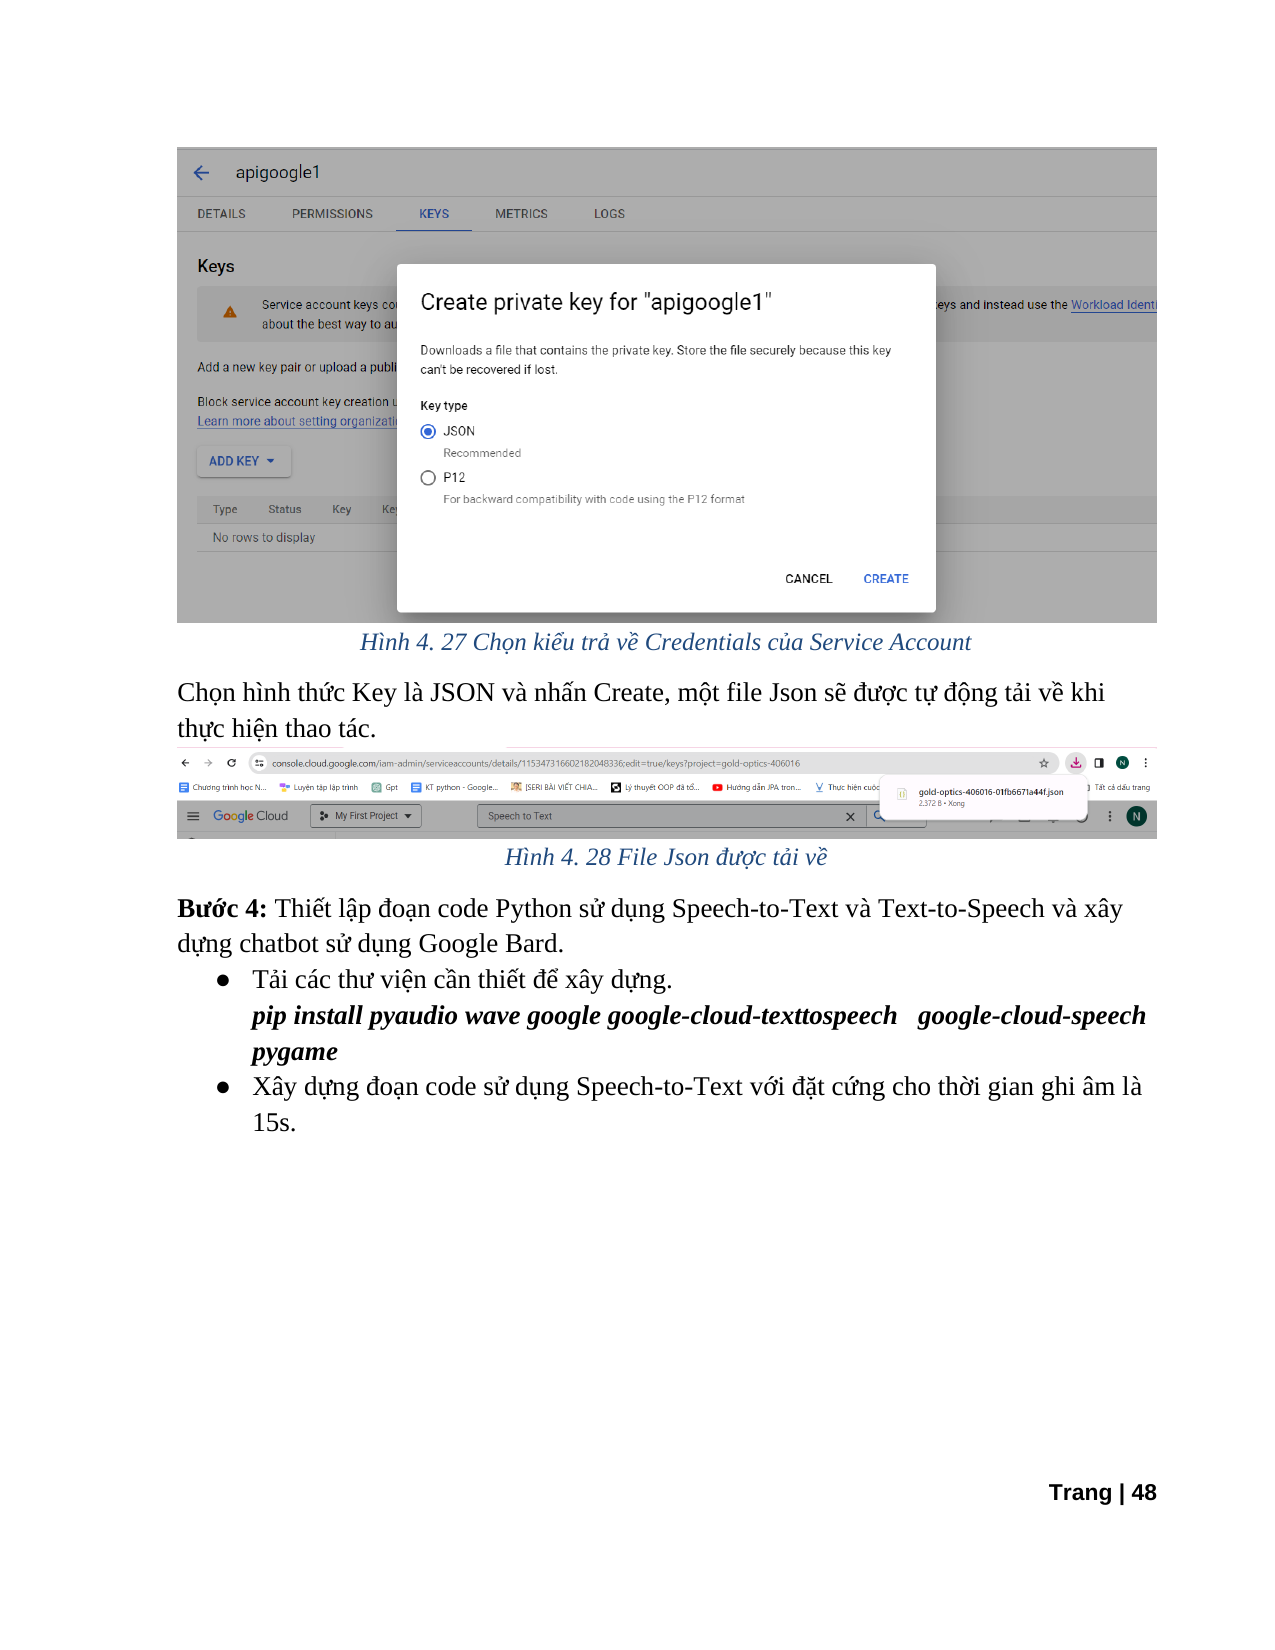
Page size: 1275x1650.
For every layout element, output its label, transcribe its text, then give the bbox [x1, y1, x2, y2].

text Bước 4: Thiết lập đoạn code Python sử dụng Speech-to-Text và Text-to-Speech và xây dựng chatbot sử dụng Google Bard. [177, 892, 1157, 959]
list Tải các thư viện cần thiết để xây dựng. [214, 963, 1157, 994]
text pip install pyaudio wave google google-cloud-texttospeech google-cloud-speech pygame [252, 999, 1157, 1066]
text Hình 4. 27 Chọn kiểu trả về Credentials của Service Account [177, 627, 1157, 656]
list Xây dựng đoạn code sử dụng Speech-to-Text với đặt cứng cho thời gian ghi âm là 15s. [214, 1071, 1157, 1137]
text Chọn hình thức Key là JSON và nhấn Create, một file Json sẽ được tự động tải về khi thực hiện thao tác. [177, 676, 1157, 743]
picture [177, 147, 1157, 623]
picture [177, 747, 1157, 839]
text Hình 4. 28 File Json được tải về [177, 842, 1157, 871]
